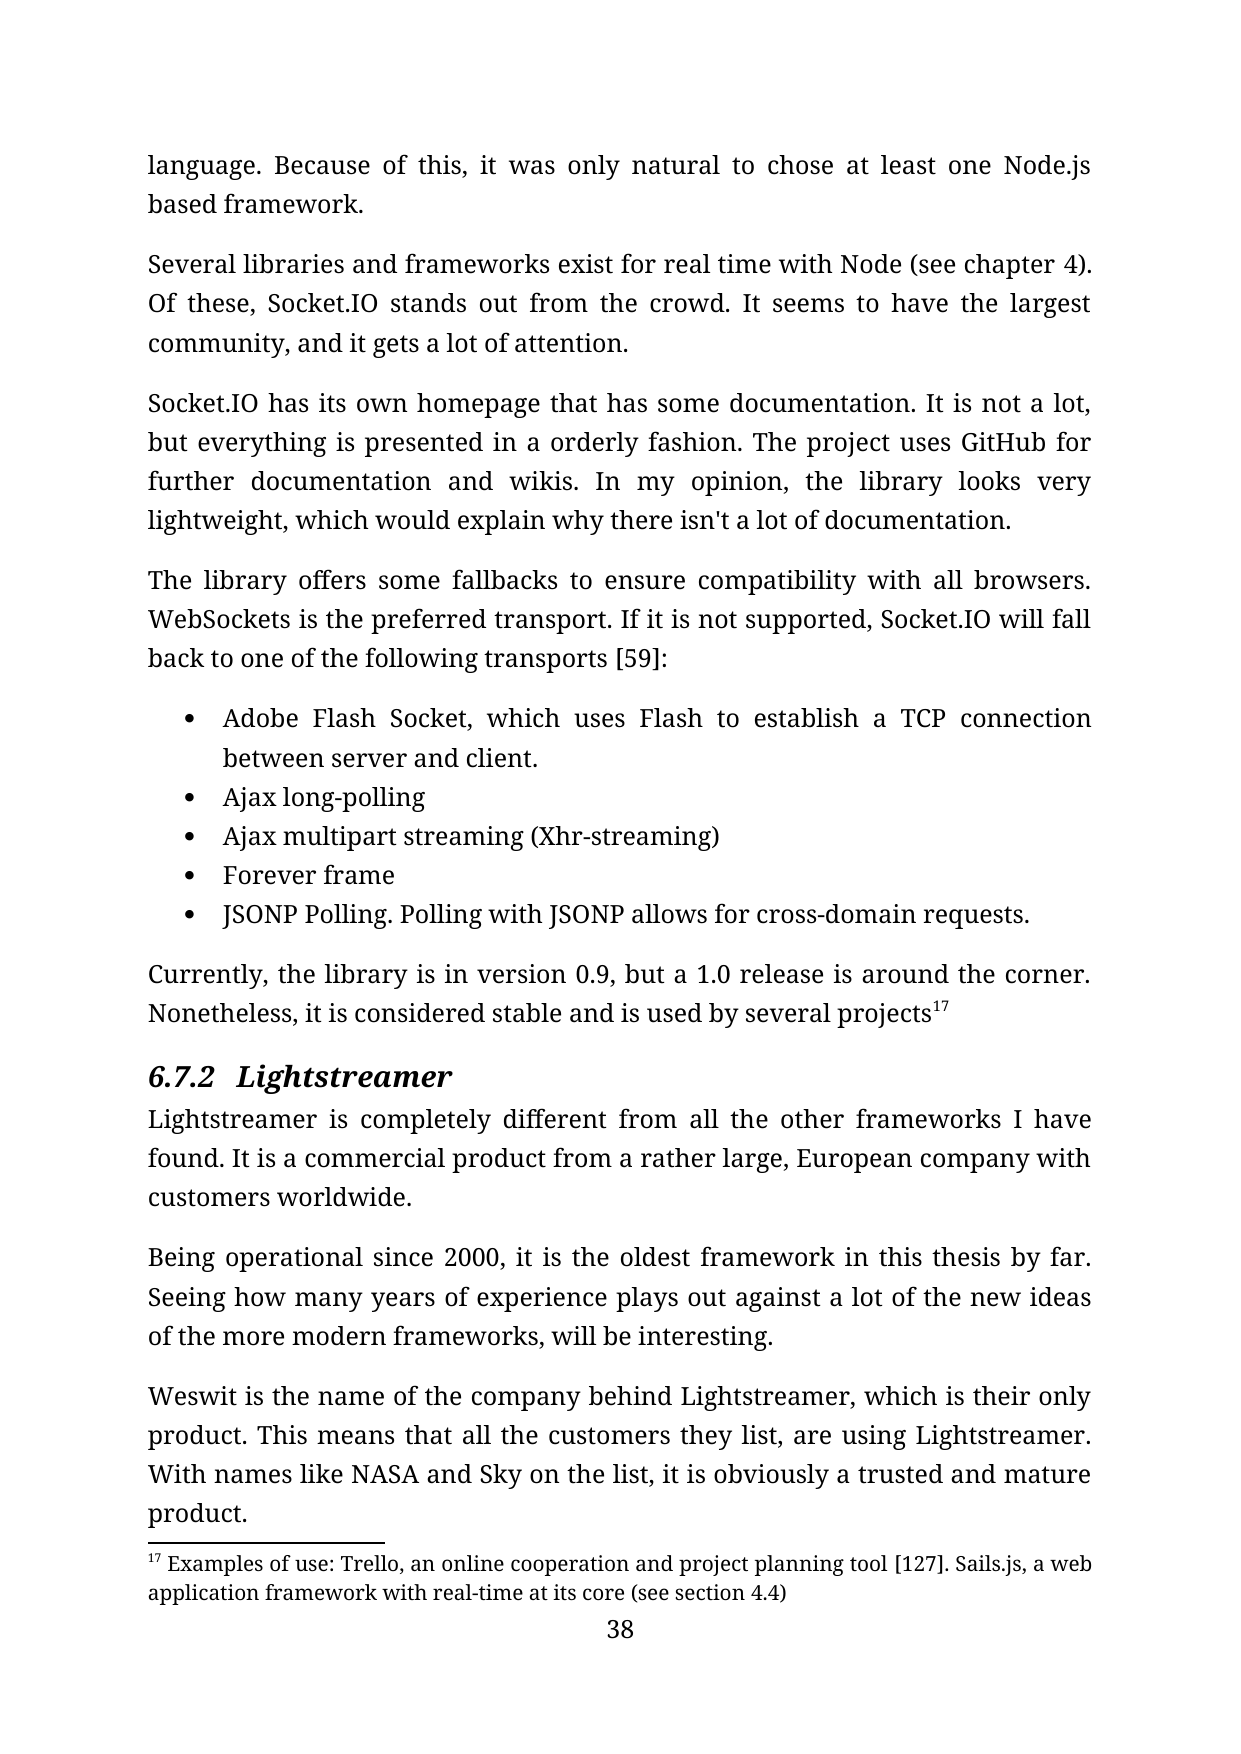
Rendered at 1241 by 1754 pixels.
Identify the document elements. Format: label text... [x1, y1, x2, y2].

text Being operational since 2000, it is the oldest framework in this thesis by far. Seeing how many years of experience plays out against a lot of the new ideas of the more modern frameworks, will be interesting. [148, 1240, 1092, 1352]
list Forever frame [185, 858, 1092, 892]
text Socket.IO has its own homepage that has some documentation. It is not a lot, but everything is presented in a orderly fashion. The project uses GitHub for further documentation and wikis. In my opinion, the library looks very lightweight, which would explain why there isn't a lot of documentation. [148, 385, 1092, 537]
list Adobe Flash Socket, which uses Flash to establish a TCP connection between server and client. [185, 701, 1092, 774]
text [148, 148, 1092, 221]
list JSONP Polling. Polling with JSONP allows for cross-domain requests. [185, 897, 1092, 931]
text Weswit is the name of the company behind Lightstreamer, which is their only product. This means that all the customers they list, are using Lightstreamer. With names like NASA and Sky on the list, it is obviously a trusted and mature product. [148, 1378, 1092, 1530]
subtitle Lightstreamer [148, 1056, 1092, 1096]
list Ajax long-polling [185, 779, 1092, 813]
text Several libraries and frameworks exist for real time with Node (see chapter 4). Of these, Socket.IO stands out from the crowd. It seems to have the largest community, and it gets a lot of attention. [148, 247, 1092, 359]
text The library offers some fallbacks to ensure compatibility with all browsers. WebSockets is the preferred transport. If it is not supported, Socket.IO will fall back to one of the following transports [59]: [148, 563, 1092, 675]
text Currently, the library is in version 0.9, but a 1.0 release is around the corner. Nonetheless, it is considered stable and is used by several projects [148, 957, 1092, 1030]
list Ajax multipart streaming (Xhr-streaming) [185, 818, 1092, 853]
text Lightstreamer is completely different from all the other frameworks I have found. It is a commercial product from a rather large, European company with customers worldwide. [148, 1102, 1092, 1214]
